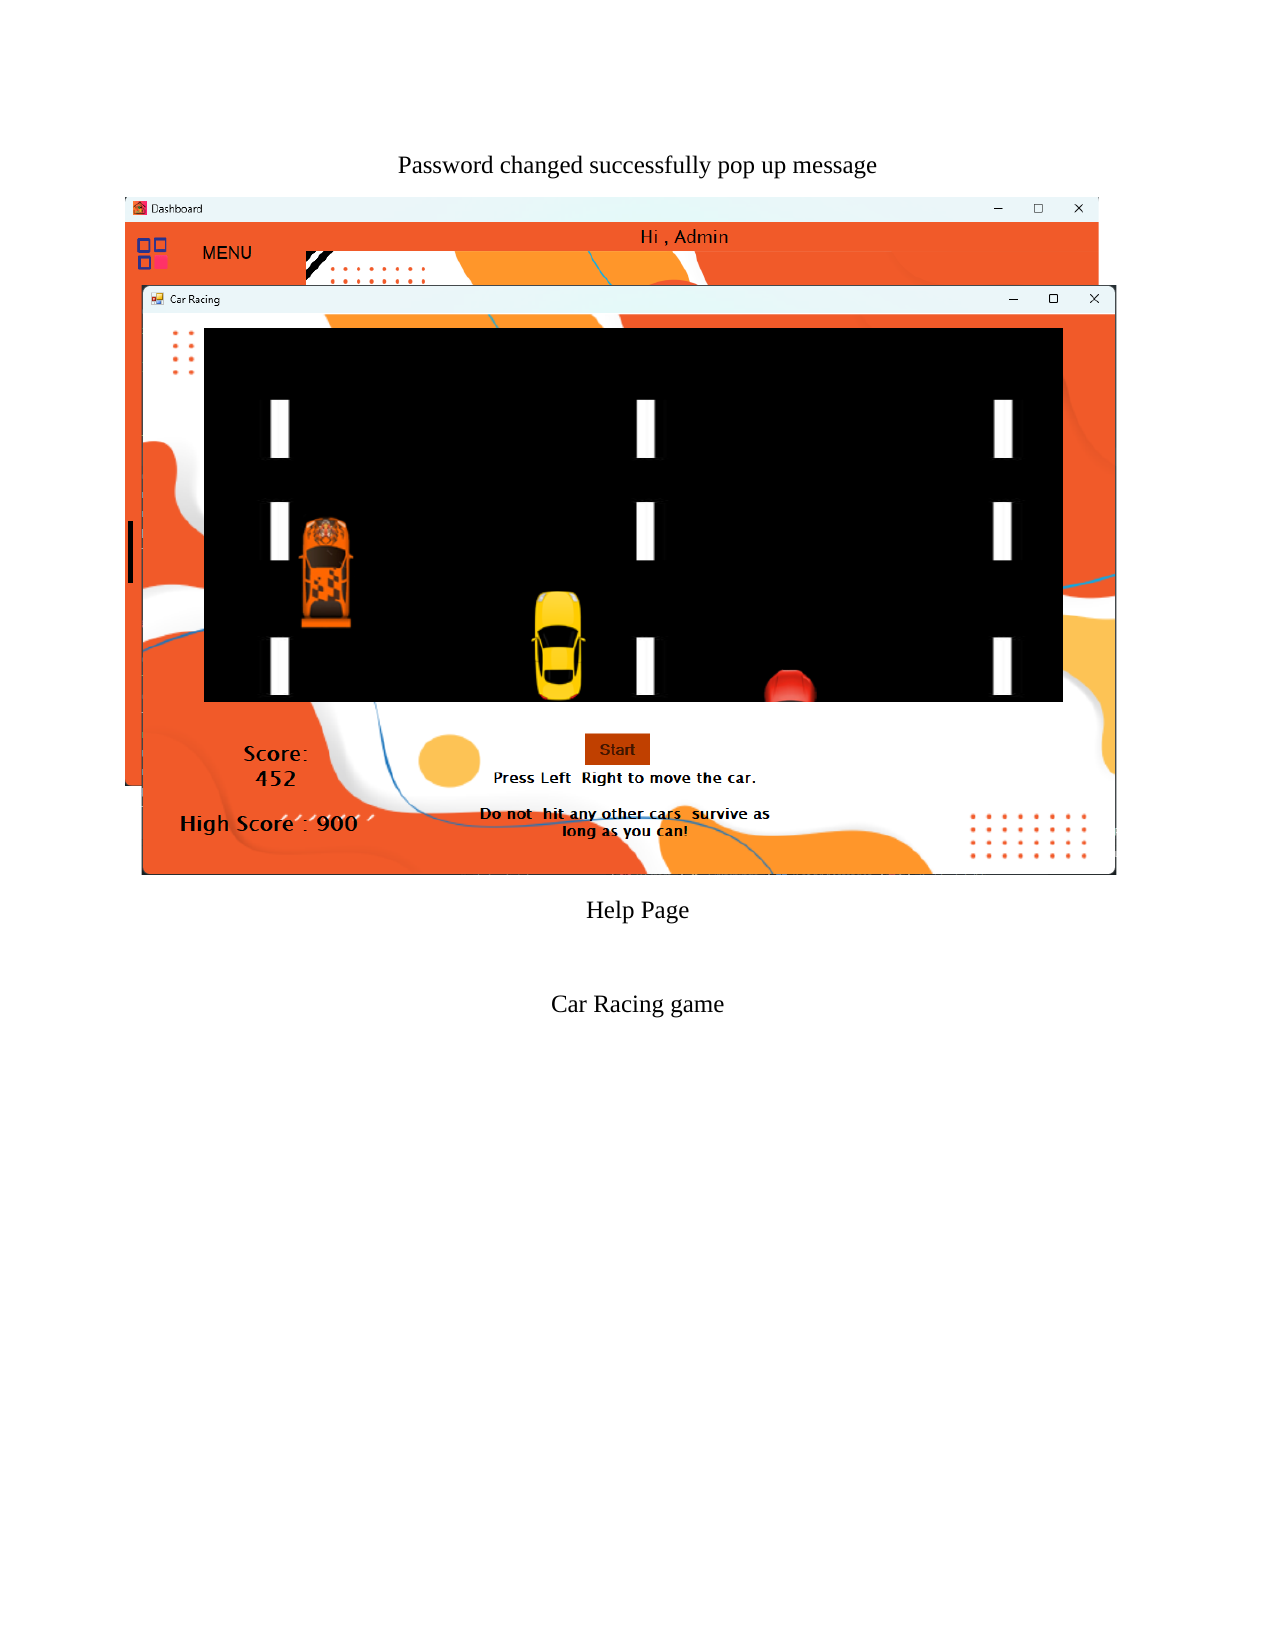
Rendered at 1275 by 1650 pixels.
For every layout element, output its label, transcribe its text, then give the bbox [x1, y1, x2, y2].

text Car Racing game [150, 989, 1125, 1018]
picture [125, 197, 1117, 875]
text Password changed successfully pop up message [150, 150, 1125, 179]
